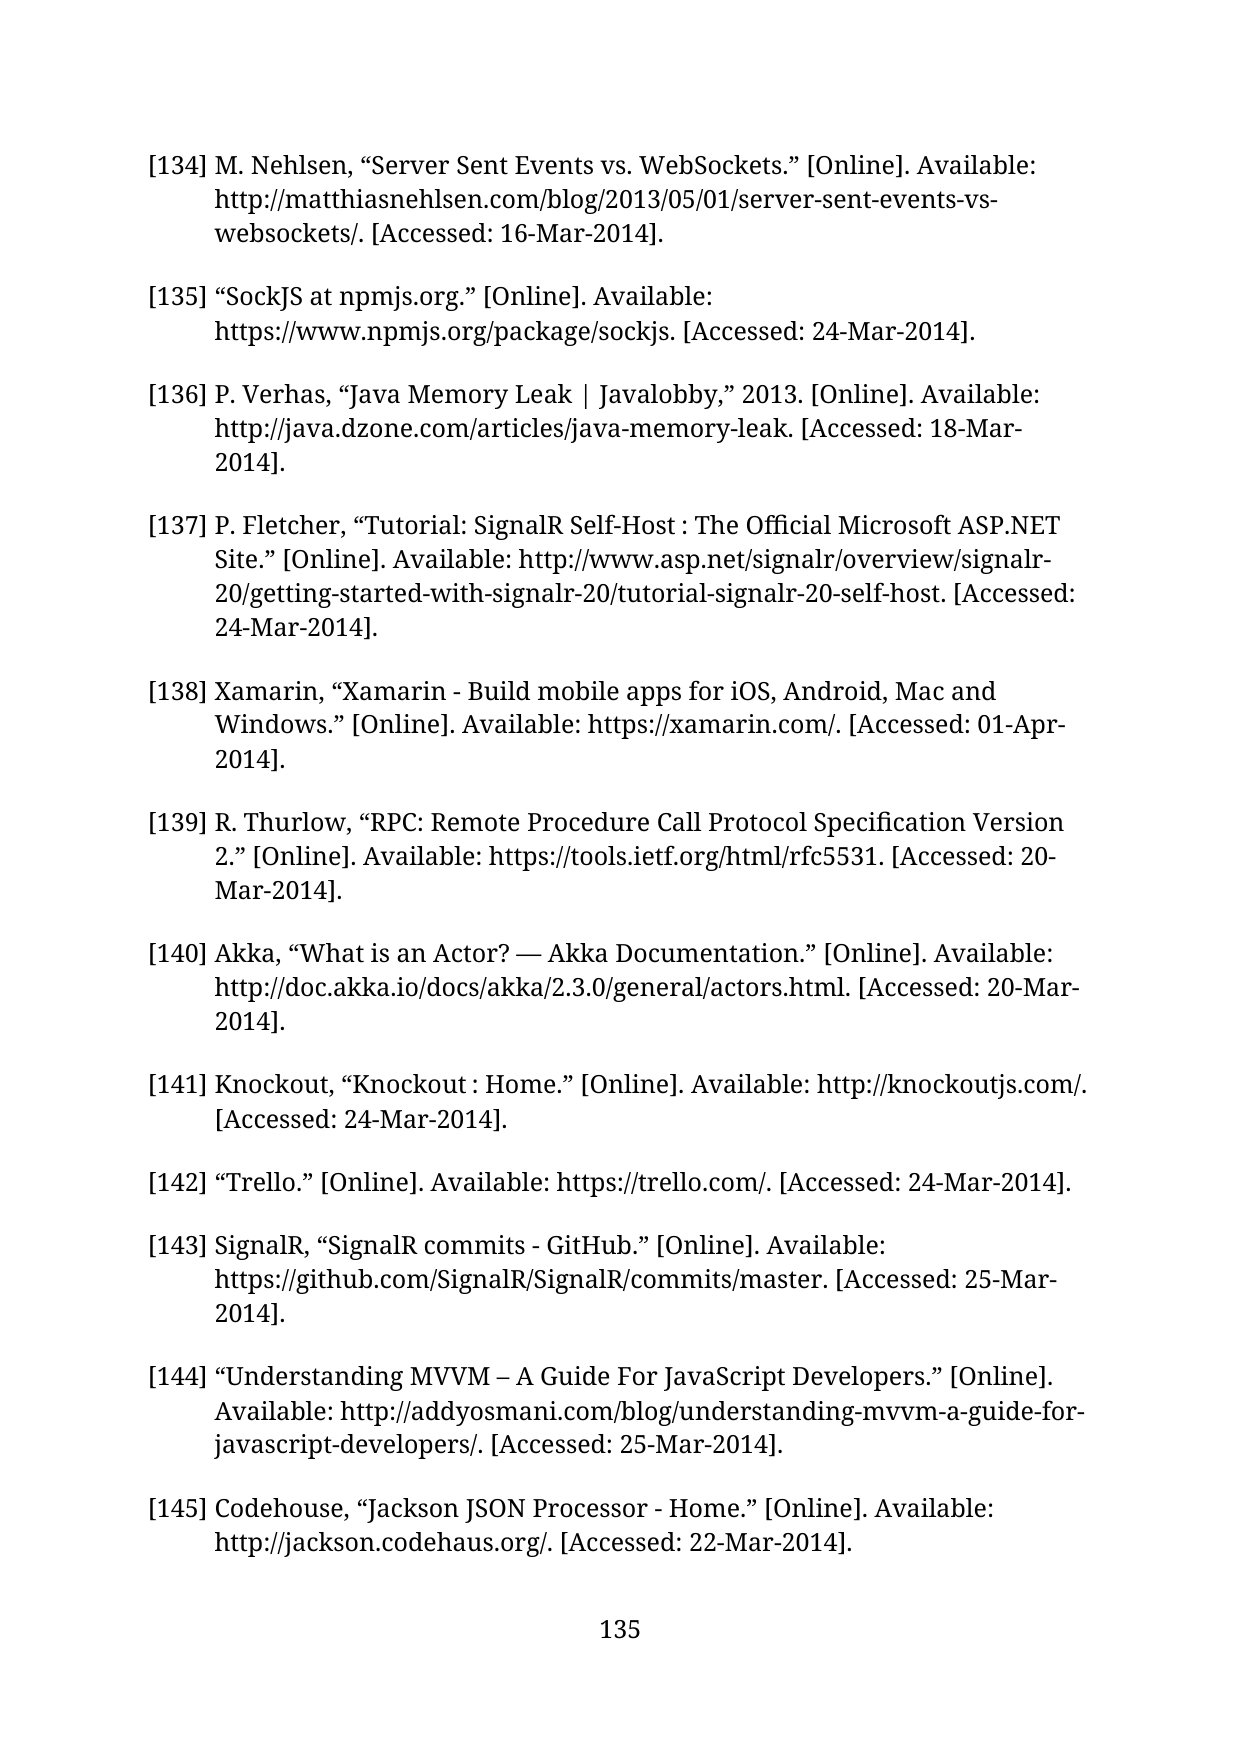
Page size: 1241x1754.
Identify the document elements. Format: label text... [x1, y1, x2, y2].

text [145] Codehouse, “Jackson JSON Processor - Home.” [Online]. Available: http://jackson.codehaus.org/. [Accessed: 22-Mar-2014]. [148, 1490, 1092, 1558]
text [138] Xamarin, “Xamarin - Build mobile apps for iOS, Android, Mac and Windows.” [Online]. Available: https://xamarin.com/. [Accessed: 01-Apr-2014]. [148, 673, 1092, 775]
text [135] “SockJS at npmjs.org.” [Online]. Available: https://www.npmjs.org/package/sockjs. [Accessed: 24-Mar-2014]. [148, 279, 1092, 347]
text [139] R. Thurlow, “RPC: Remote Procedure Call Protocol Specification Version 2.” [Online]. Available: https://tools.ietf.org/html/rfc5531. [Accessed: 20-Mar-2014]. [148, 804, 1092, 907]
text [136] P. Verhas, “Java Memory Leak | Javalobby,” 2013. [Online]. Available: http://java.dzone.com/articles/java-memory-leak. [Accessed: 18-Mar-2014]. [148, 376, 1092, 478]
text [142] “Trello.” [Online]. Available: https://trello.com/. [Accessed: 24-Mar-2014]. [148, 1164, 1092, 1198]
text [143] SignalR, “SignalR commits - GitHub.” [Online]. Available: https://github.com/SignalR/SignalR/commits/master. [Accessed: 25-Mar-2014]. [148, 1228, 1092, 1330]
text [134] M. Nehlsen, “Server Sent Events vs. WebSockets.” [Online]. Available: http://matthiasnehlsen.com/blog/2013/05/01/server-sent-events-vs-websockets/. [Accessed: 16-Mar-2014]. [148, 148, 1092, 250]
text [141] Knockout, “Knockout : Home.” [Online]. Available: http://knockoutjs.com/. [Accessed: 24-Mar-2014]. [148, 1067, 1092, 1135]
text [144] “Understanding MVVM – A Guide For JavaScript Developers.” [Online]. Available: http://addyosmani.com/blog/understanding-mvvm-a-guide-for-javascript-developers/. [Accessed: 25-Mar-2014]. [148, 1359, 1092, 1461]
text [137] P. Fletcher, “Tutorial: SignalR Self-Host : The Official Microsoft ASP.NET Site.” [Online]. Available: http://www.asp.net/signalr/overview/signalr-20/getting-started-with-signalr-20/tutorial-signalr-20-self-host. [Accessed: 24-Mar-2014]. [148, 508, 1092, 644]
text [140] Akka, “What is an Actor? — Akka Documentation.” [Online]. Available: http://doc.akka.io/docs/akka/2.3.0/general/actors.html. [Accessed: 20-Mar-2014]. [148, 936, 1092, 1038]
